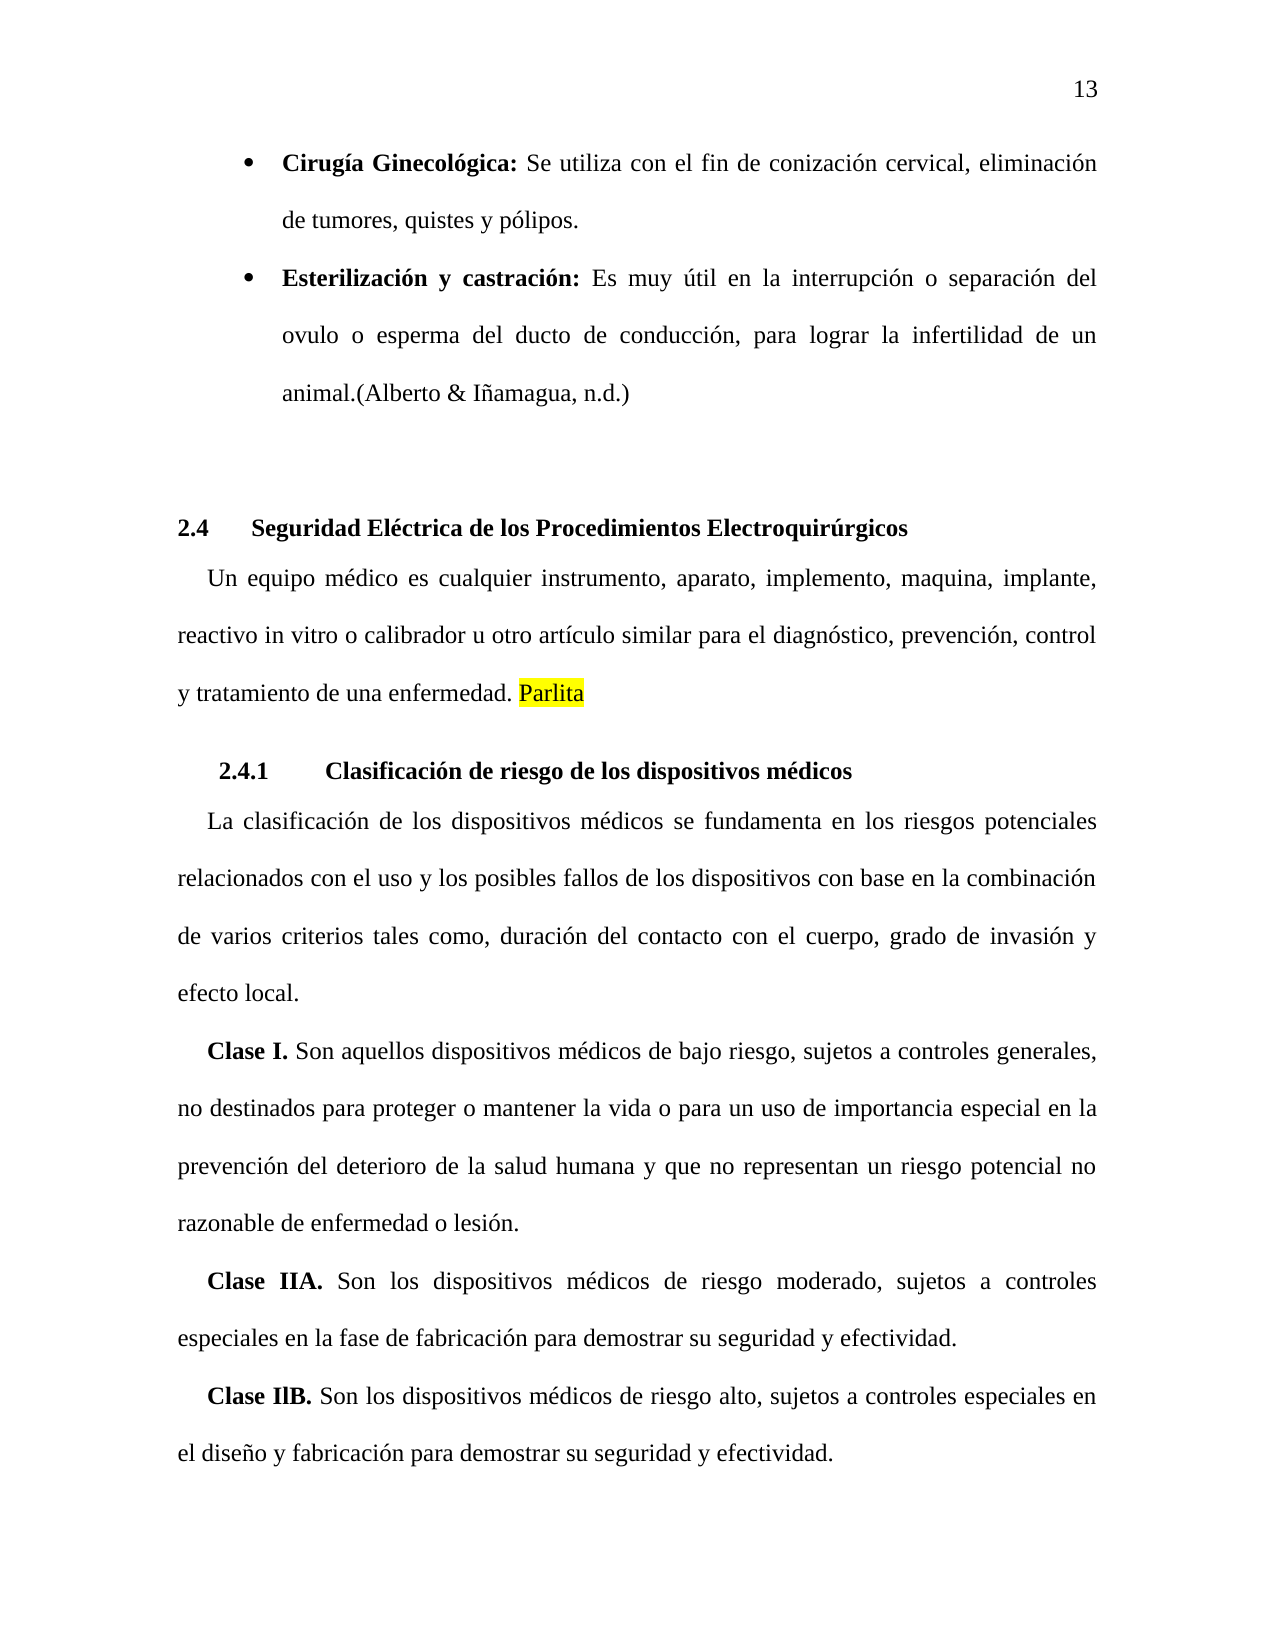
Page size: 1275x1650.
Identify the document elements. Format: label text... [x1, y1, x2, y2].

subtitle Seguridad Eléctrica de los Procedimientos Electroquirúrgicos [177, 513, 1098, 542]
text Clase I. Son aquellos dispositivos médicos de bajo riesgo, sujetos a controles generales, no destinados para proteger o mantener la vida o para un uso de importancia especial en la prevención del deterioro de la salud humana y que no representan un riesgo potencial no razonable de enfermedad o lesión. [177, 1036, 1098, 1237]
list Cirugía Ginecológica: Se utiliza con el fin de conización cervical, eliminación de tumores, quistes y pólipos. [244, 148, 1098, 234]
text La clasificación de los dispositivos médicos se fundamenta en los riesgos potenciales relacionados con el uso y los posibles fallos de los dispositivos con base en la combinación de varios criterios tales como, duración del contacto con el cuerpo, grado de invasión y efecto local. [177, 806, 1098, 1007]
list Esterilización y castración: Es muy útil en la interrupción o separación del ovulo o esperma del ducto de conducción, para lograr la infertilidad de un animal.(Alberto & Iñamagua, n.d.) [244, 263, 1098, 406]
subtitle Clasificación de riesgo de los dispositivos médicos [177, 756, 1098, 785]
text Clase IlB. Son los dispositivos médicos de riesgo alto, sujetos a controles especiales en el diseño y fabricación para demostrar su seguridad y efectividad. [177, 1381, 1098, 1467]
text Un equipo médico es cualquier instrumento, aparato, implemento, maquina, implante, reactivo in vitro o calibrador u otro artículo similar para el diagnóstico, prevención, control y tratamiento de una enfermedad. Parlita [177, 563, 1098, 707]
text Clase IIA. Son los dispositivos médicos de riesgo moderado, sujetos a controles especiales en la fase de fabricación para demostrar su seguridad y efectividad. [177, 1266, 1098, 1352]
